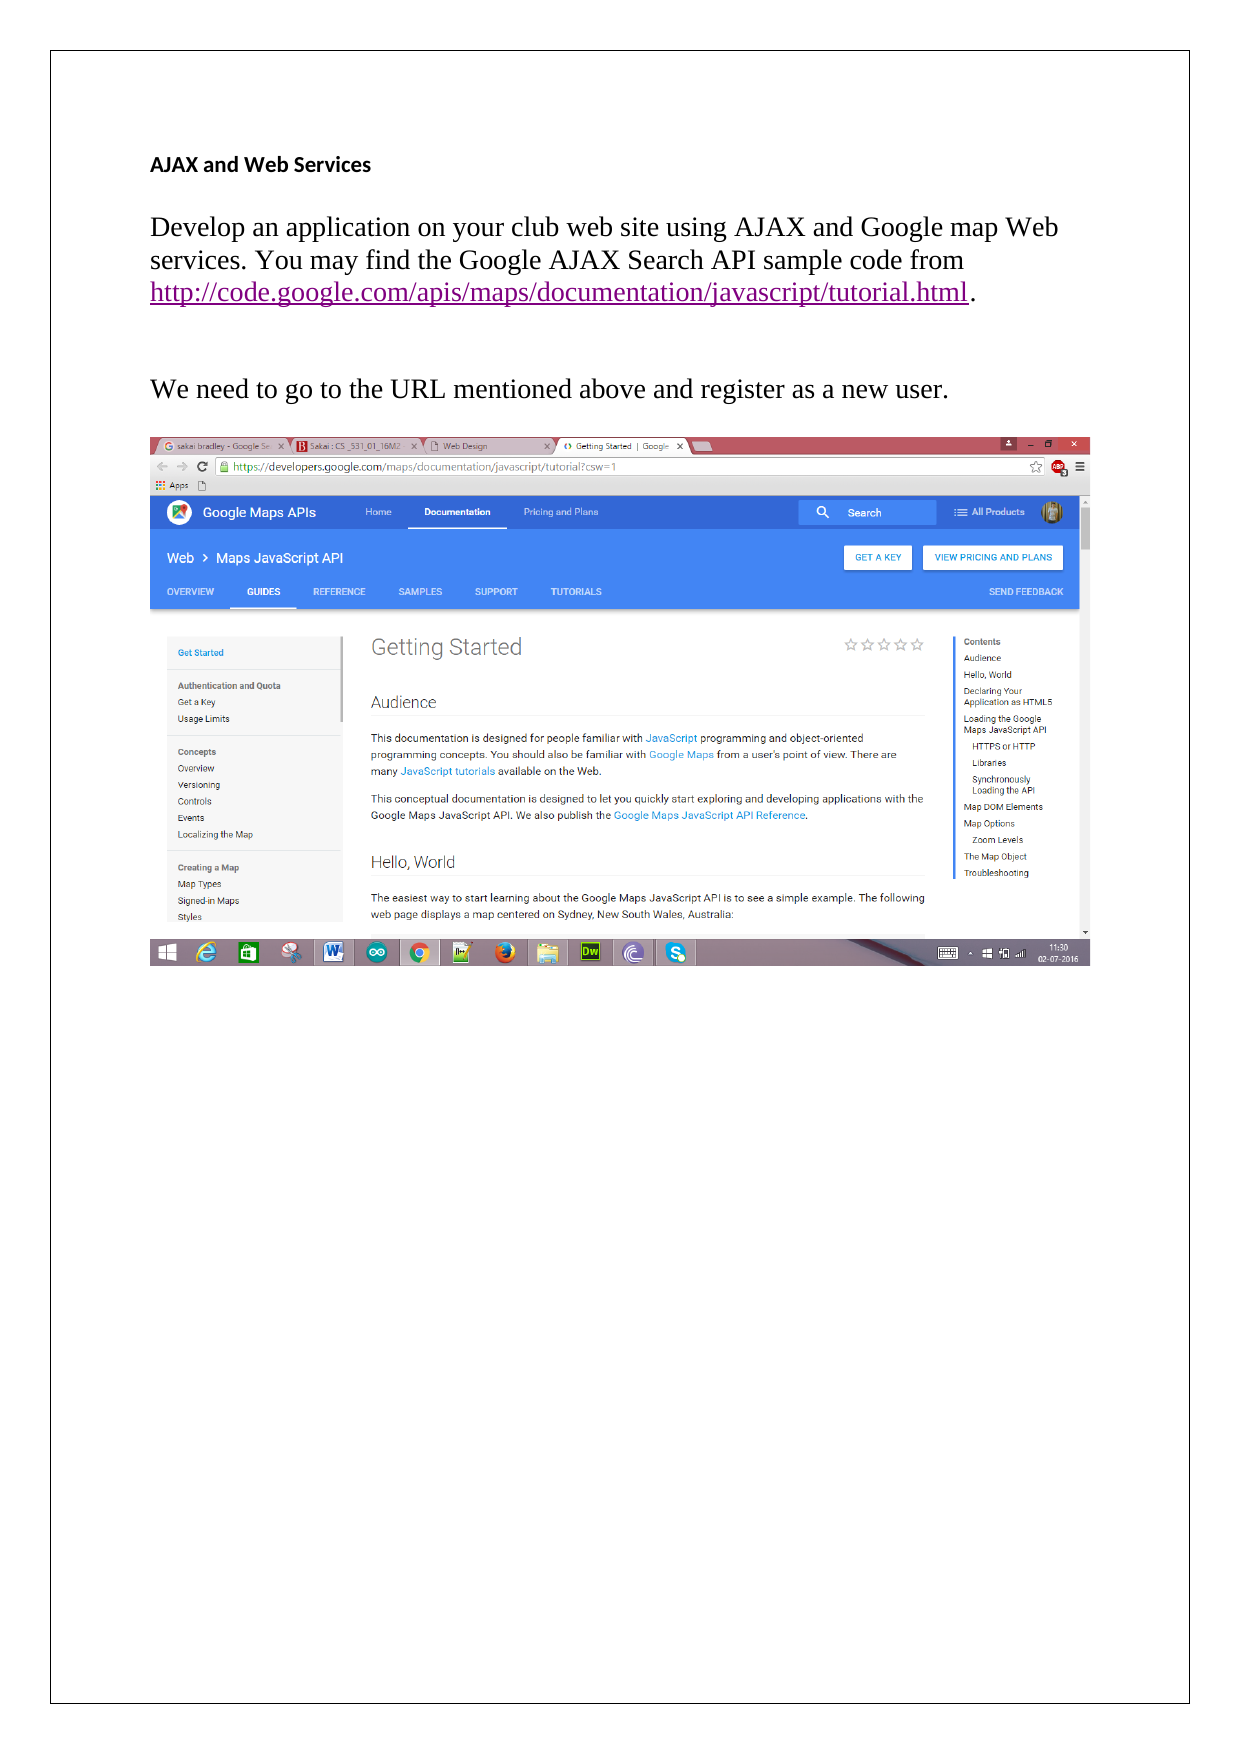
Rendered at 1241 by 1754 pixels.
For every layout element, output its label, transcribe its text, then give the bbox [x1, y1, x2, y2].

text We need to go to the URL mentioned above and register as a new user. [150, 372, 1090, 405]
picture [150, 437, 1091, 966]
text AJAX and Web Services [150, 150, 1090, 178]
text Develop an application on your club web site using AJAX and Google map Web services. You may find the Google AJAX Search API sample code from http://code.google.com/apis/maps/documentation/javascript/tutorial.html. [150, 210, 1090, 308]
